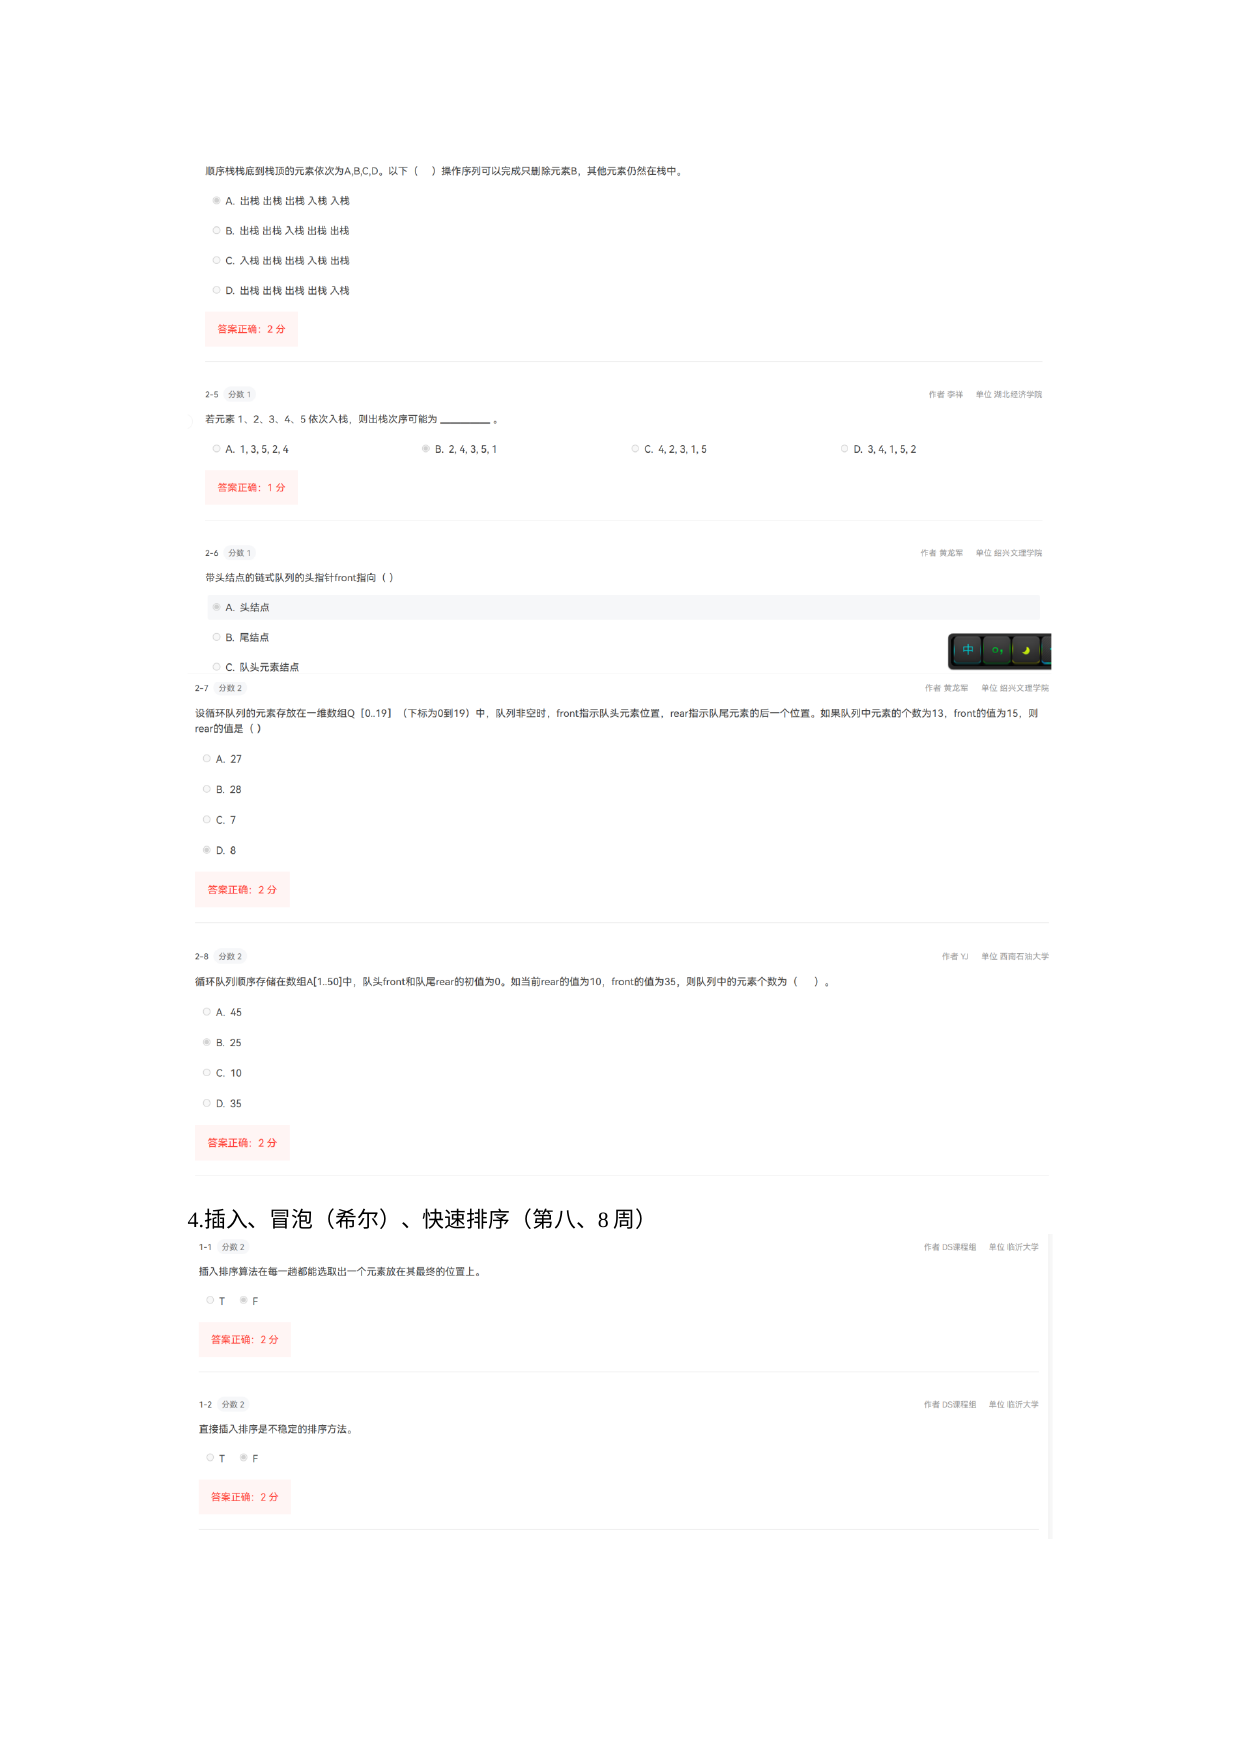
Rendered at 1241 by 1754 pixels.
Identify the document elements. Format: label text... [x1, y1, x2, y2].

picture [187, 162, 1052, 678]
picture [187, 1234, 1053, 1539]
text 4.插入、冒泡（希尔）、快速排序（第八、8周） [187, 1202, 1053, 1234]
picture [187, 682, 1053, 1178]
